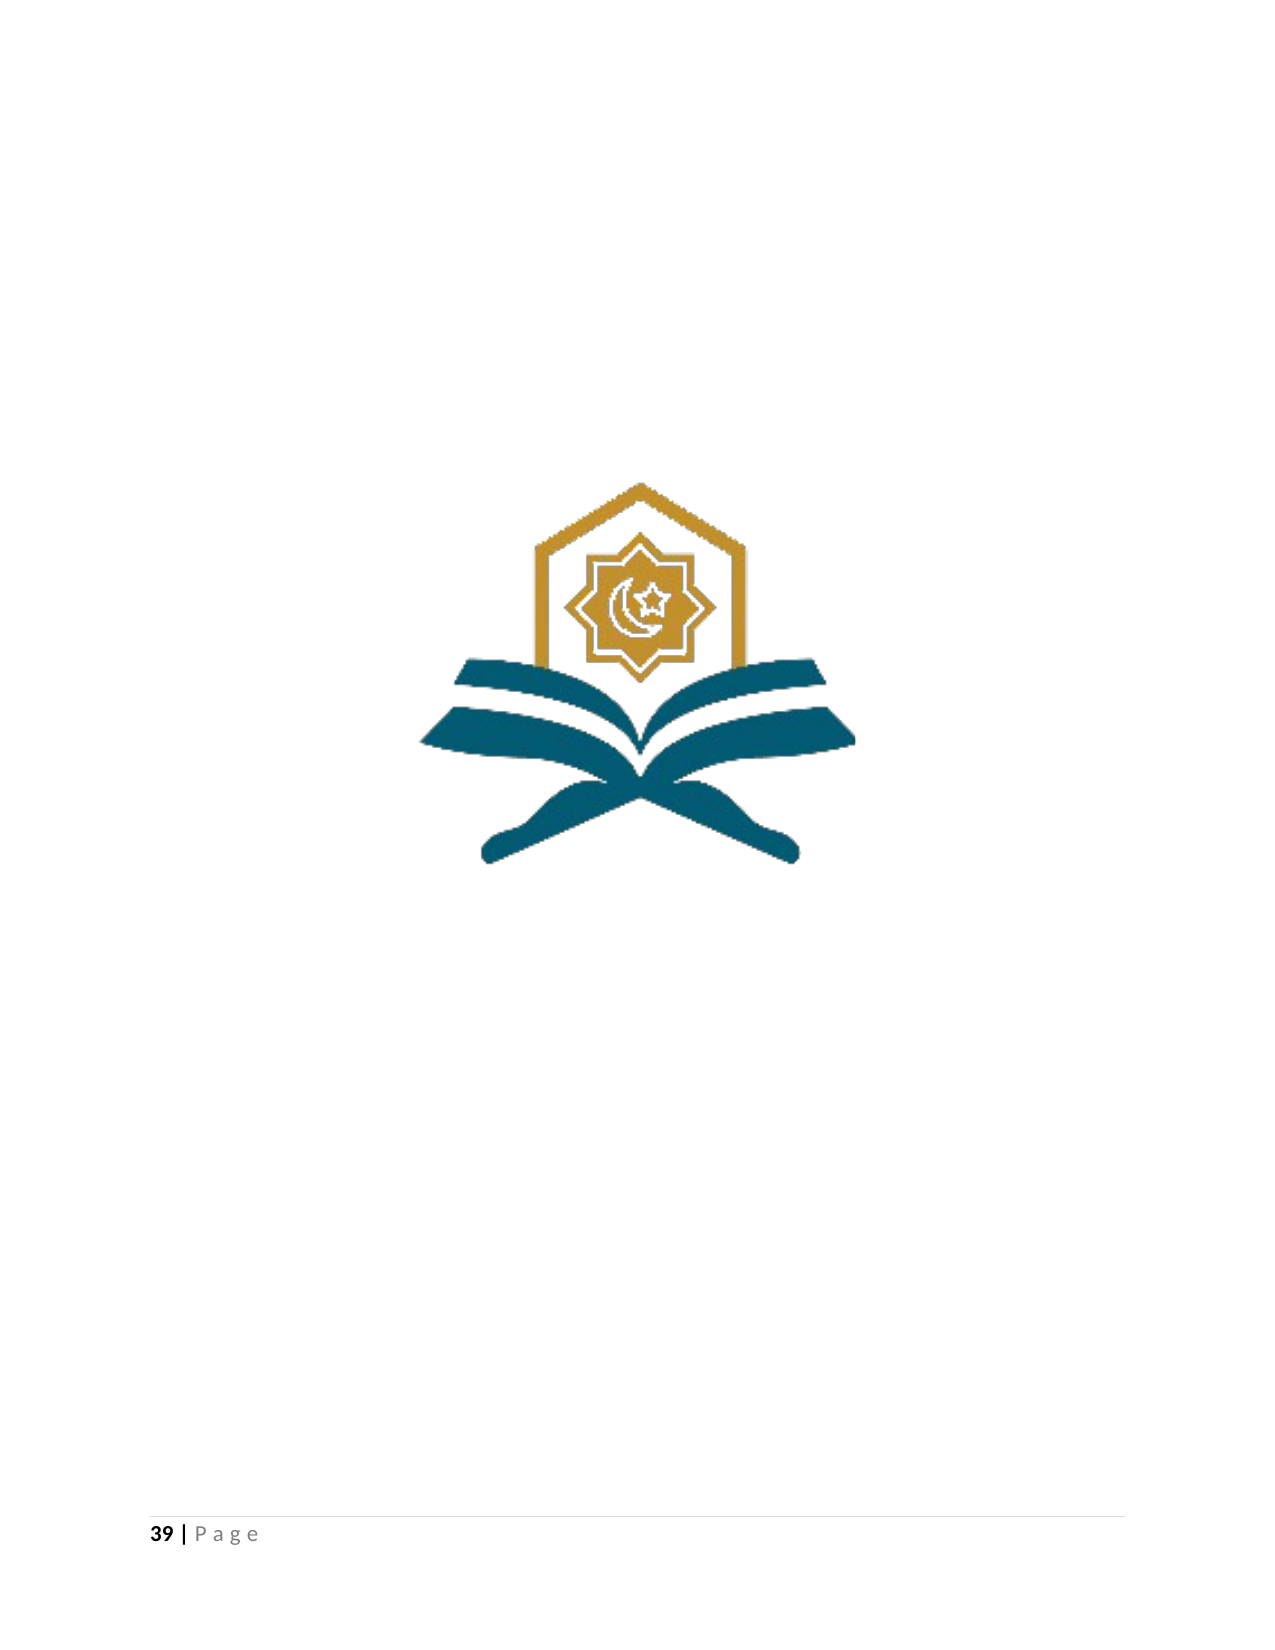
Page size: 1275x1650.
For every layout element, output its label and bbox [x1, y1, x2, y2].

picture [415, 475, 856, 869]
